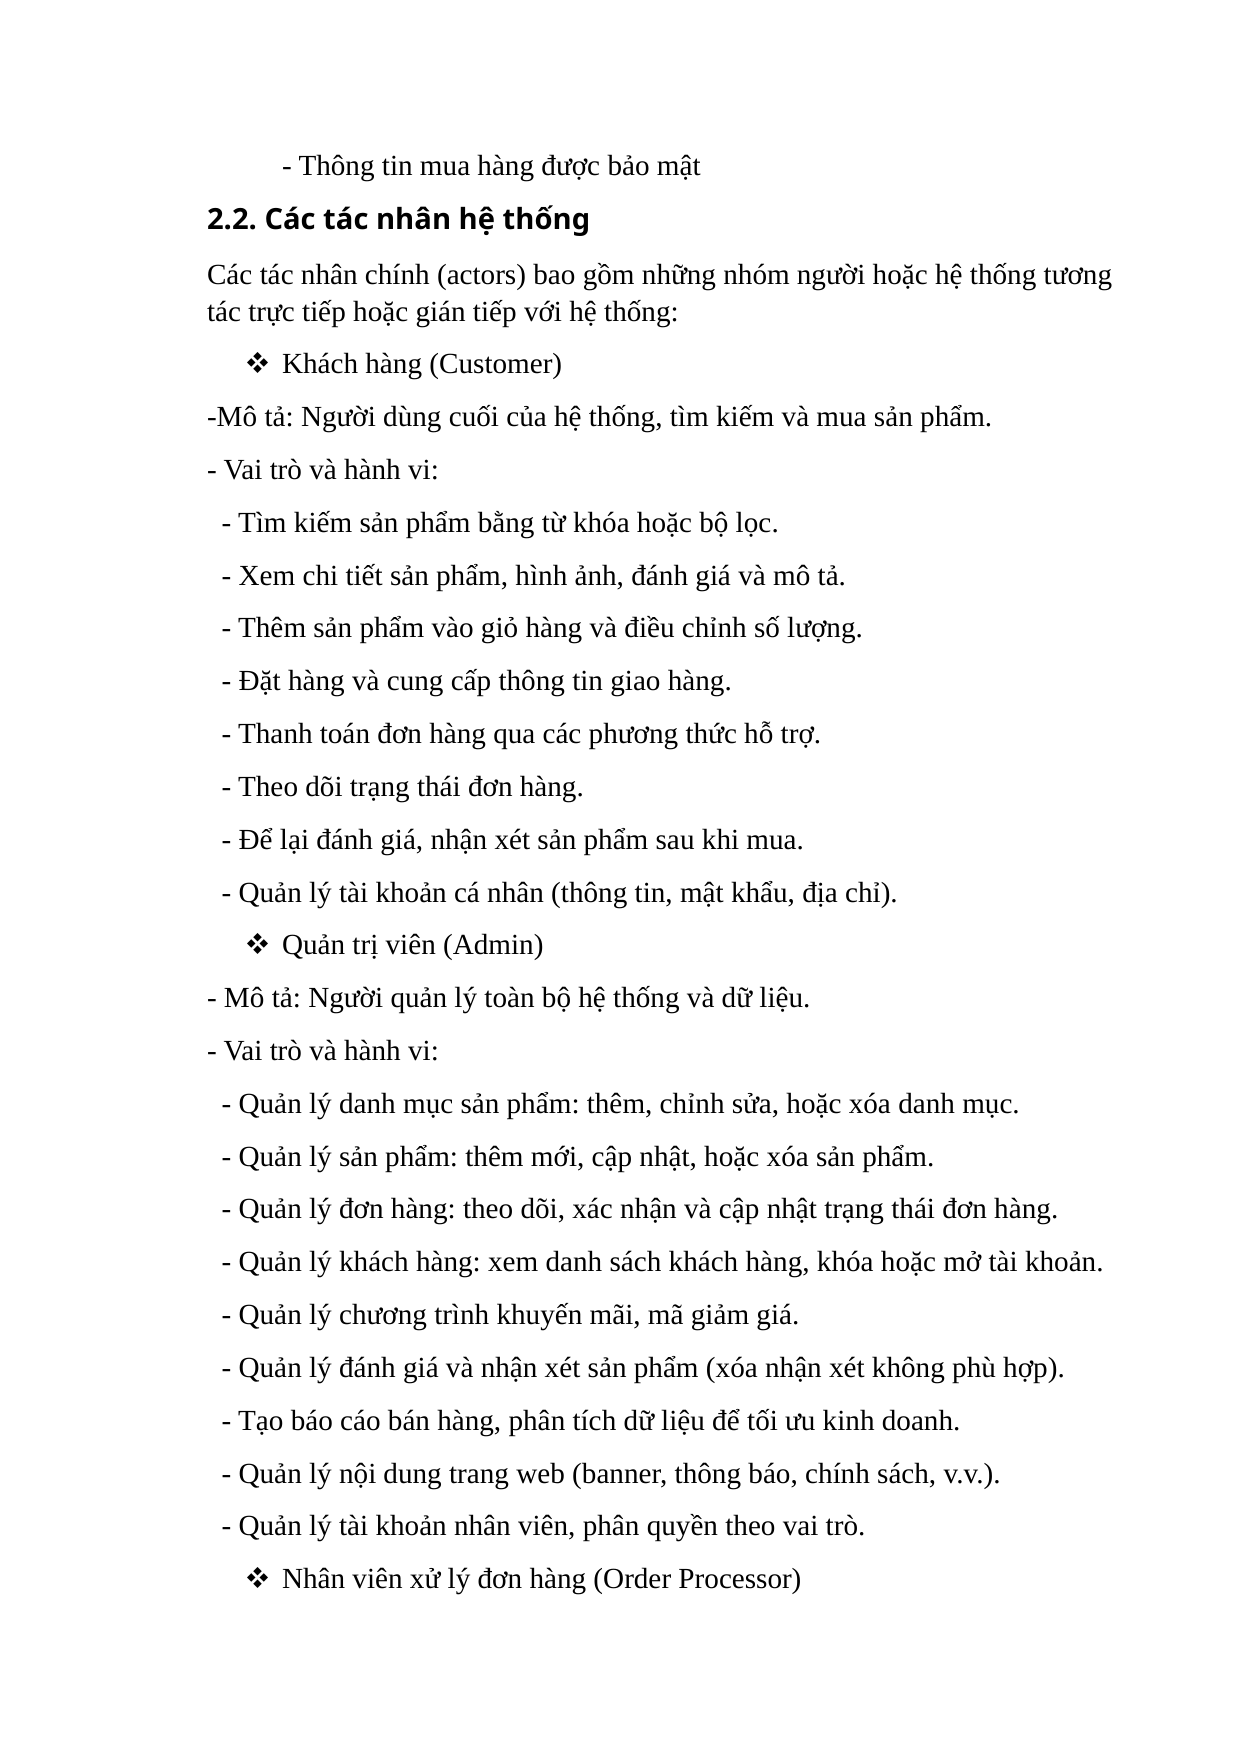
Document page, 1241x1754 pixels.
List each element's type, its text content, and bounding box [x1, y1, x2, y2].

text - Vai trò và hành vi: [207, 452, 1122, 486]
text - Để lại đánh giá, nhận xét sản phẩm sau khi mua. [207, 822, 1122, 855]
list Khách hàng (Customer) [244, 346, 1122, 380]
list Quản trị viên (Admin) [244, 927, 1122, 961]
list Nhân viên xử lý đơn hàng (Order Processor) [244, 1561, 1122, 1595]
text - Mô tả: Người quản lý toàn bộ hệ thống và dữ liệu. [207, 980, 1122, 1014]
text - Quản lý khách hàng: xem danh sách khách hàng, khóa hoặc mở tài khoản. [207, 1244, 1122, 1278]
text - Quản lý tài khoản nhân viên, phân quyền theo vai trò. [207, 1508, 1122, 1542]
text -Mô tả: Người dùng cuối của hệ thống, tìm kiếm và mua sản phẩm. [207, 399, 1122, 433]
text - Theo dõi trạng thái đơn hàng. [207, 769, 1122, 803]
text - Đặt hàng và cung cấp thông tin giao hàng. [207, 663, 1122, 697]
text - Quản lý tài khoản cá nhân (thông tin, mật khẩu, địa chỉ). [207, 875, 1122, 908]
text - Quản lý nội dung trang web (banner, thông báo, chính sách, v.v.). [207, 1456, 1122, 1489]
text - Thêm sản phẩm vào giỏ hàng và điều chỉnh số lượng. [207, 611, 1122, 644]
text - Thanh toán đơn hàng qua các phương thức hỗ trợ. [207, 716, 1122, 750]
text - Quản lý chương trình khuyến mãi, mã giảm giá. [207, 1297, 1122, 1331]
text - Tìm kiếm sản phẩm bằng từ khóa hoặc bộ lọc. [207, 505, 1122, 538]
text - Quản lý đơn hàng: theo dõi, xác nhận và cập nhật trạng thái đơn hàng. [207, 1192, 1122, 1225]
text Các tác nhân chính (actors) bao gồm những nhóm người hoặc hệ thống tương tác trực tiếp hoặc gián tiếp với hệ thống: [207, 257, 1122, 327]
text - Vai trò và hành vi: [207, 1033, 1122, 1067]
text - Quản lý đánh giá và nhận xét sản phẩm (xóa nhận xét không phù hợp). [207, 1350, 1122, 1384]
text - Quản lý sản phẩm: thêm mới, cập nhật, hoặc xóa sản phẩm. [207, 1139, 1122, 1172]
text - Xem chi tiết sản phẩm, hình ảnh, đánh giá và mô tả. [207, 558, 1122, 591]
text - Tạo báo cáo bán hàng, phân tích dữ liệu để tối ưu kinh doanh. [207, 1403, 1122, 1436]
text - Thông tin mua hàng được bảo mật [207, 148, 1122, 181]
subtitle 2.2. Các tác nhân hệ thống [207, 198, 1122, 238]
text - Quản lý danh mục sản phẩm: thêm, chỉnh sửa, hoặc xóa danh mục. [207, 1086, 1122, 1119]
